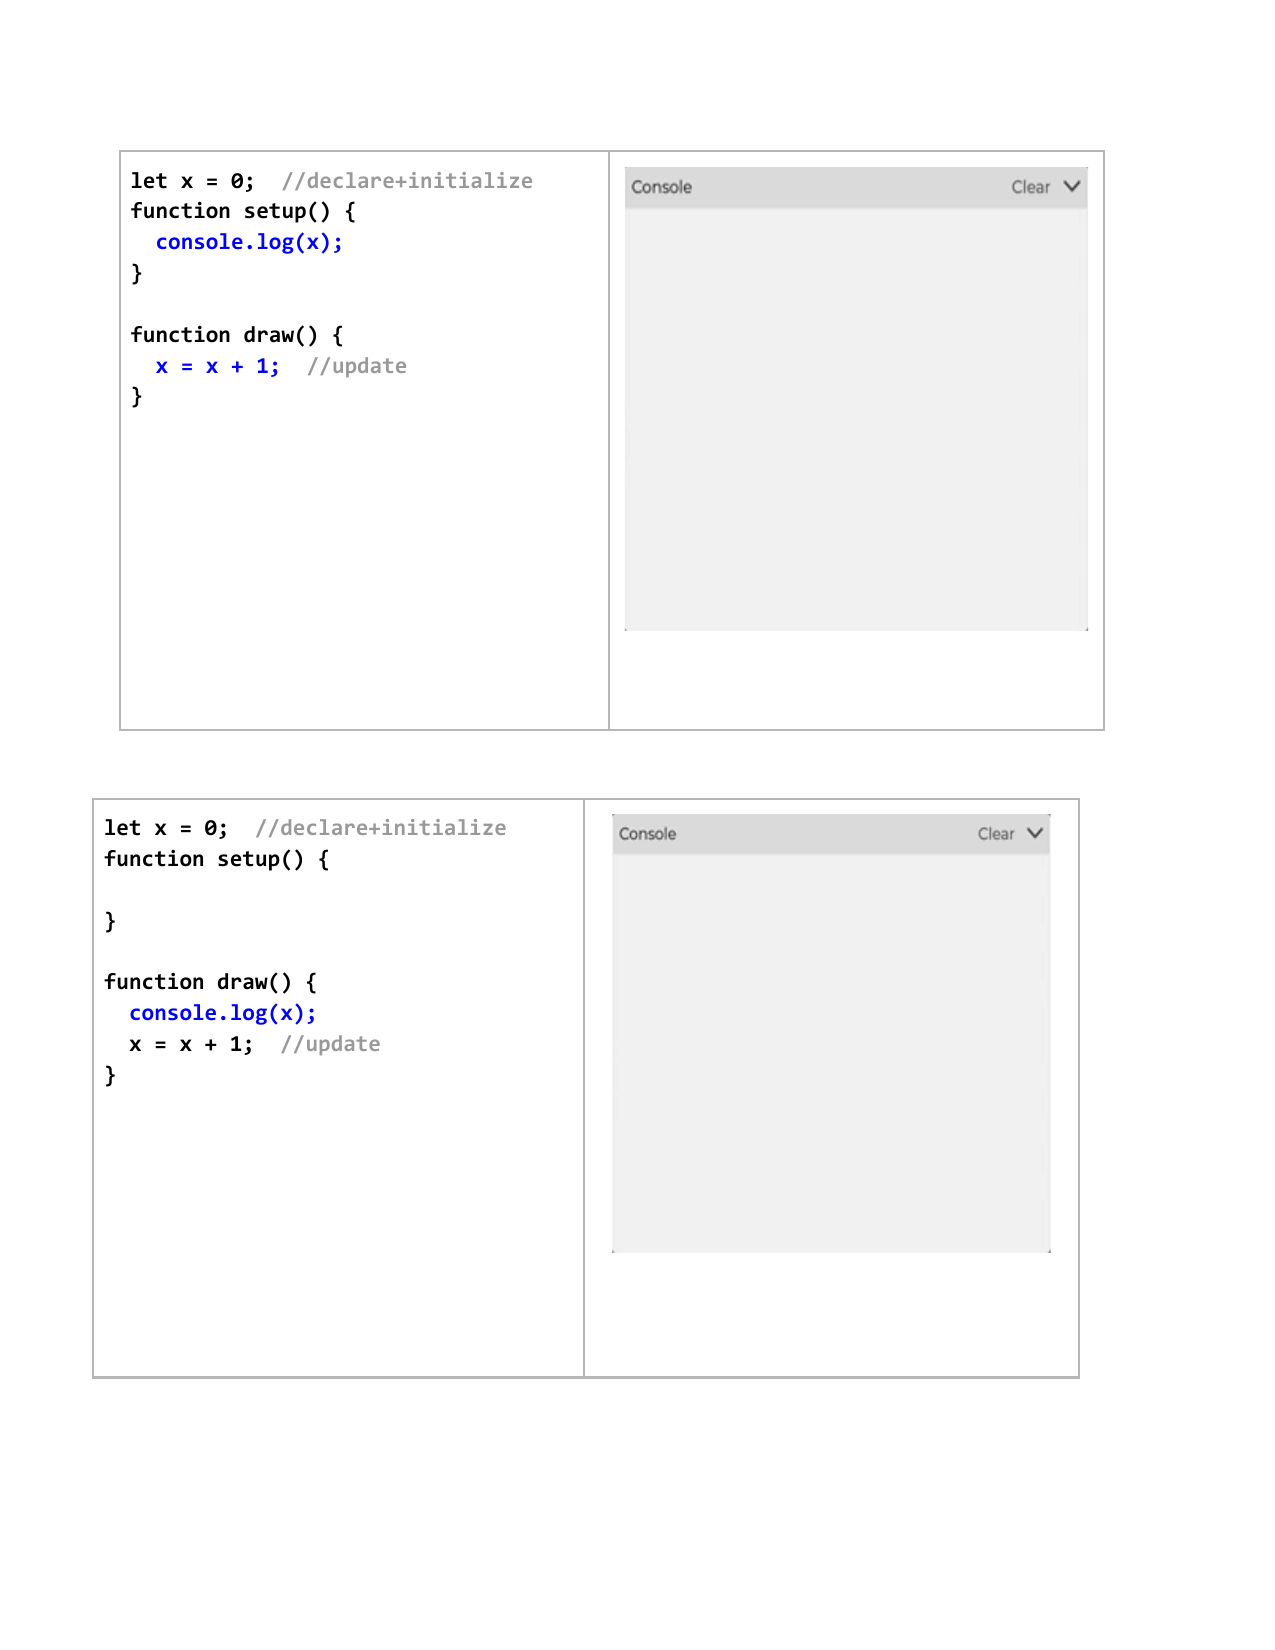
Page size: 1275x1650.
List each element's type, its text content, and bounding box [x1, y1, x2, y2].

table_header [610, 152, 1103, 729]
table_header let x = 0; //declare+initialize function setup() { } function draw() { console.log(x); x = x + 1; //update } [94, 800, 583, 1376]
table_header [585, 800, 1078, 1376]
picture [624, 167, 1089, 631]
table_header let x = 0; //declare+initialize function setup() { console.log(x); } function draw() { x = x + 1; //update } [121, 152, 608, 729]
picture [612, 814, 1051, 1253]
